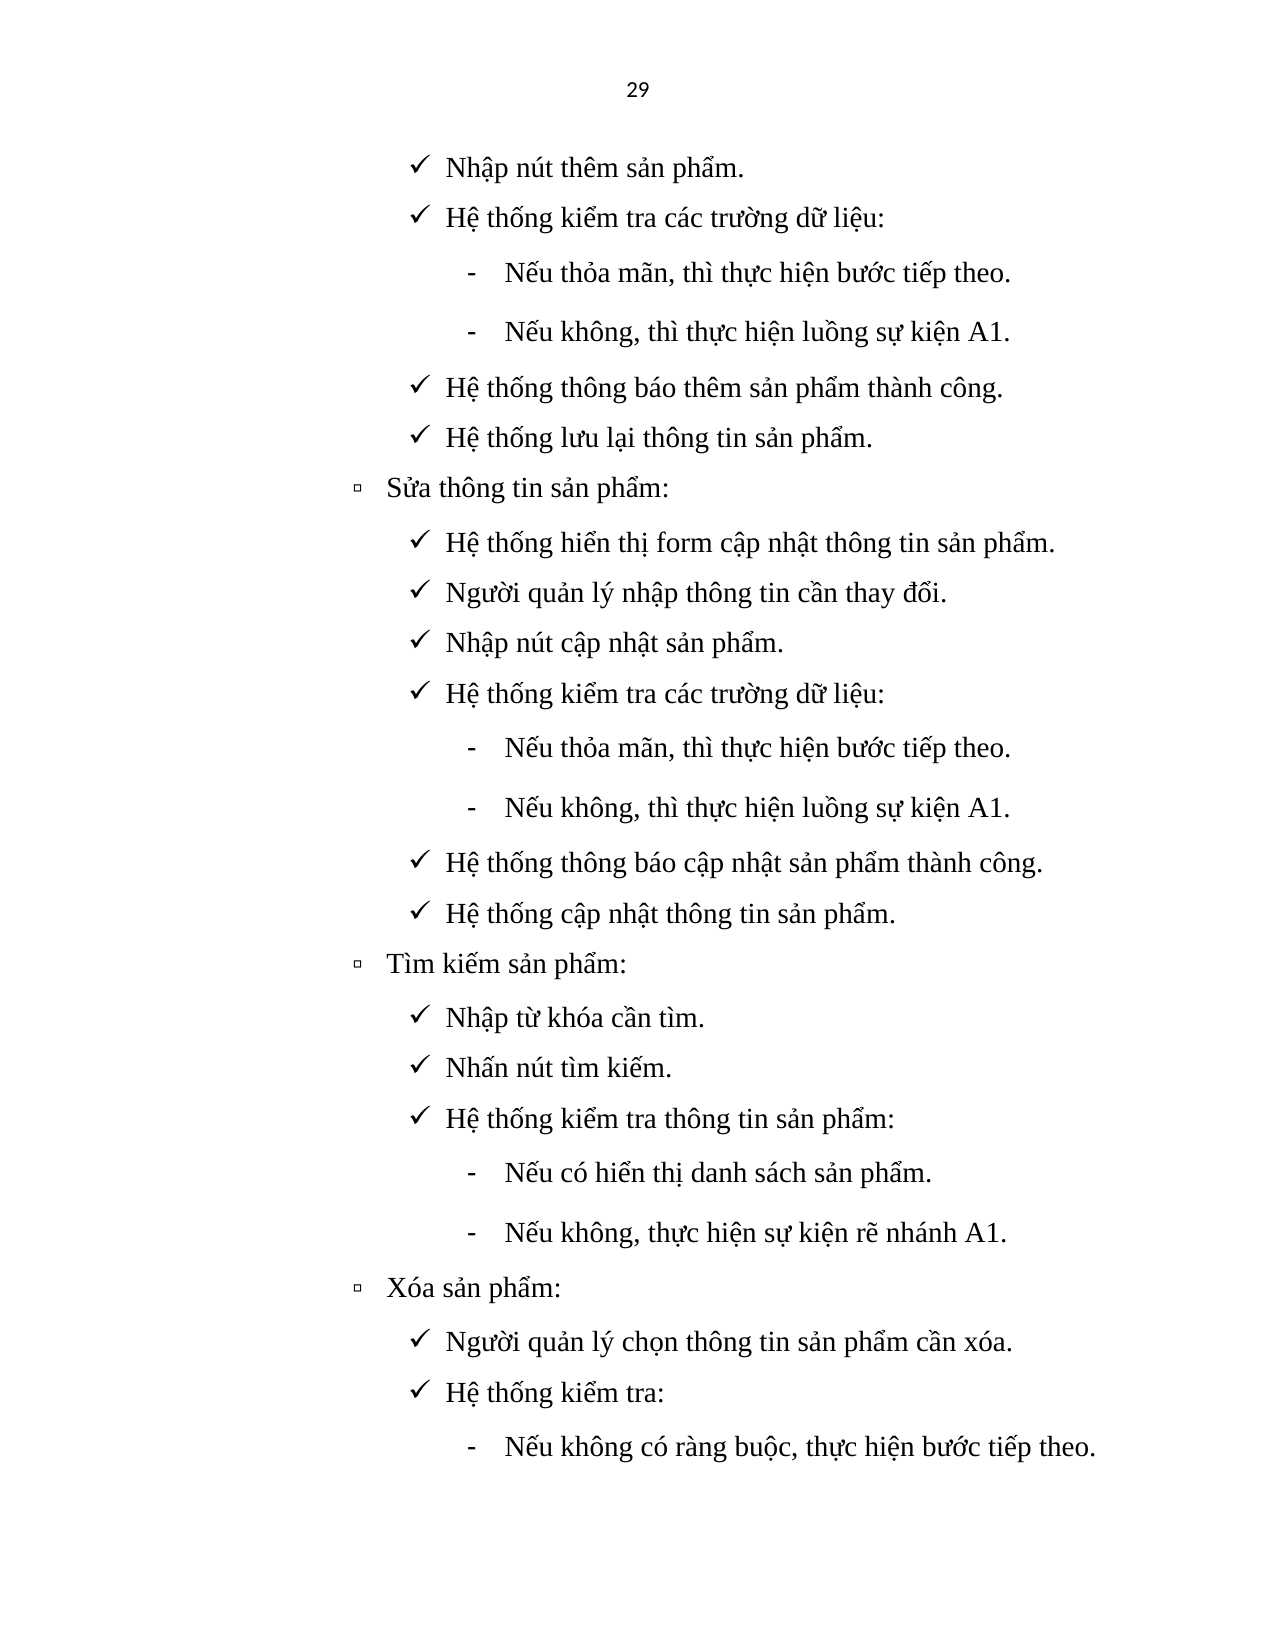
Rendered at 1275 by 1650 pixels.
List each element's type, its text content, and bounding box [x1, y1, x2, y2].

list Hệ thống cập nhật thông tin sản phẩm. [408, 896, 1125, 929]
list Nhấn nút tìm kiếm. [408, 1051, 1125, 1084]
list Nhập nút thêm sản phẩm. [408, 150, 1125, 184]
list Nếu không có ràng buộc, thực hiện bước tiếp theo. [467, 1425, 1125, 1465]
list Nếu thỏa mãn, thì thực hiện bước tiếp theo. [467, 251, 1125, 291]
list Sửa thông tin sản phẩm: [349, 471, 1125, 507]
list Nhập nút cập nhật sản phẩm. [408, 626, 1125, 659]
list Hệ thống kiểm tra các trường dữ liệu: [408, 676, 1125, 709]
list Hệ thống hiển thị form cập nhật thông tin sản phẩm. [408, 525, 1125, 558]
list Nếu thỏa mãn, thì thực hiện bước tiếp theo. [467, 726, 1125, 766]
list Người quản lý chọn thông tin sản phẩm cần xóa. [408, 1324, 1125, 1358]
list Hệ thống kiểm tra các trường dữ liệu: [408, 200, 1125, 234]
list Hệ thống lưu lại thông tin sản phẩm. [408, 420, 1125, 454]
list Tìm kiếm sản phẩm: [349, 946, 1125, 982]
list Nếu không, thực hiện sự kiện rẽ nhánh A1. [467, 1211, 1125, 1251]
list Xóa sản phẩm: [349, 1270, 1125, 1306]
list Hệ thống thông báo cập nhật sản phẩm thành công. [408, 845, 1125, 879]
list Nếu có hiển thị danh sách sản phẩm. [467, 1151, 1125, 1191]
list Hệ thống thông báo thêm sản phẩm thành công. [408, 370, 1125, 403]
list Hệ thống kiểm tra thông tin sản phẩm: [408, 1101, 1125, 1135]
list Người quản lý nhập thông tin cần thay đổi. [408, 575, 1125, 609]
list Nhập từ khóa cần tìm. [408, 1000, 1125, 1034]
list Hệ thống kiểm tra: [408, 1375, 1125, 1408]
list Nếu không, thì thực hiện luồng sự kiện A1. [467, 786, 1125, 826]
list Nếu không, thì thực hiện luồng sự kiện A1. [467, 310, 1125, 350]
